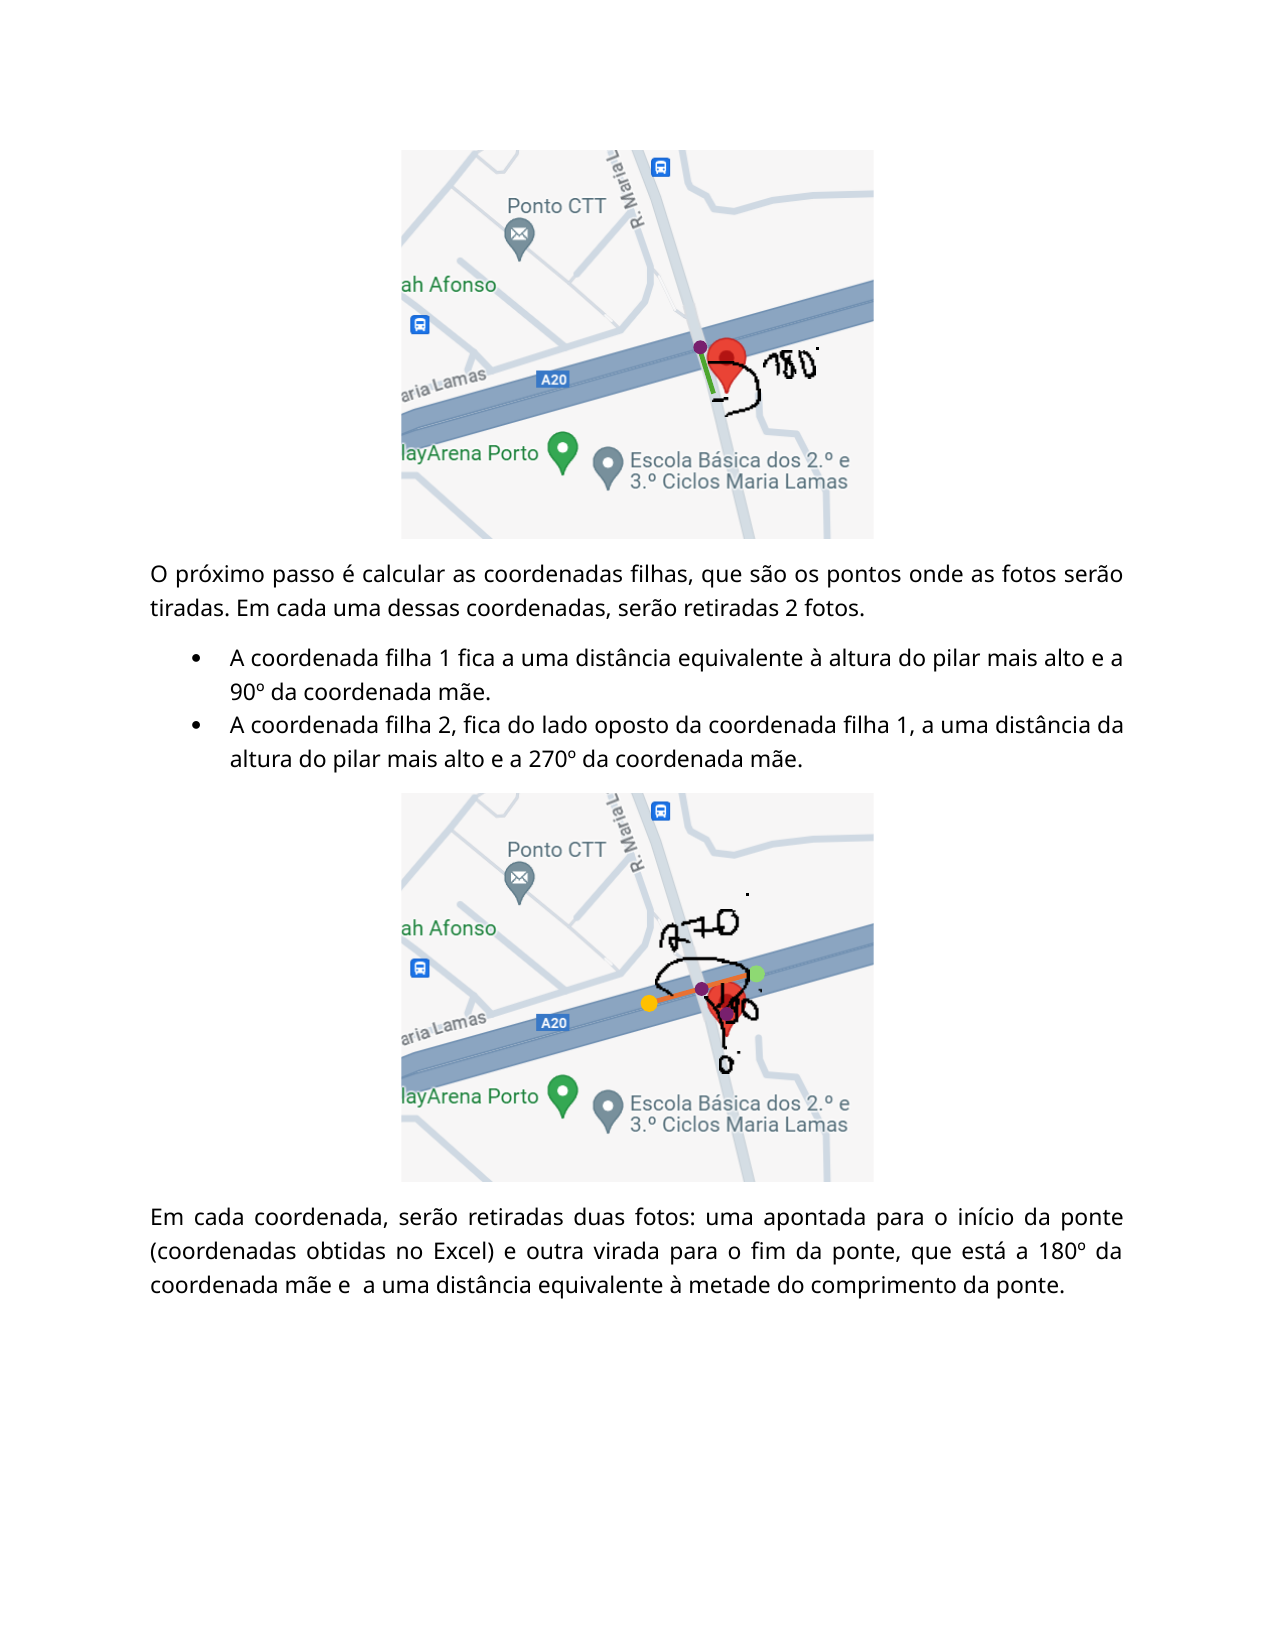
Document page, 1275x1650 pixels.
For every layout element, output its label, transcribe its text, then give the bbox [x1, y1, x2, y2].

list A coordenada filha 2, fica do lado oposto da coordenada filha 1, a uma distância da altura do pilar mais alto e a 270º da coordenada mãe. [192, 709, 1125, 774]
text O próximo passo é calcular as coordenadas filhas, que são os pontos onde as fotos serão tiradas. Em cada uma dessas coordenadas, serão retiradas 2 fotos. [150, 558, 1125, 623]
picture [401, 793, 874, 1182]
picture [401, 150, 874, 539]
text Em cada coordenada, serão retiradas duas fotos: uma apontada para o início da ponte (coordenadas obtidas no Excel) e outra virada para o fim da ponte, que está a 180º da coordenada mãe e a uma distância equivalente à metade do comprimento da ponte. [150, 1201, 1125, 1300]
list A coordenada filha 1 fica a uma distância equivalente à altura do pilar mais alto e a 90º da coordenada mãe. [192, 642, 1125, 707]
